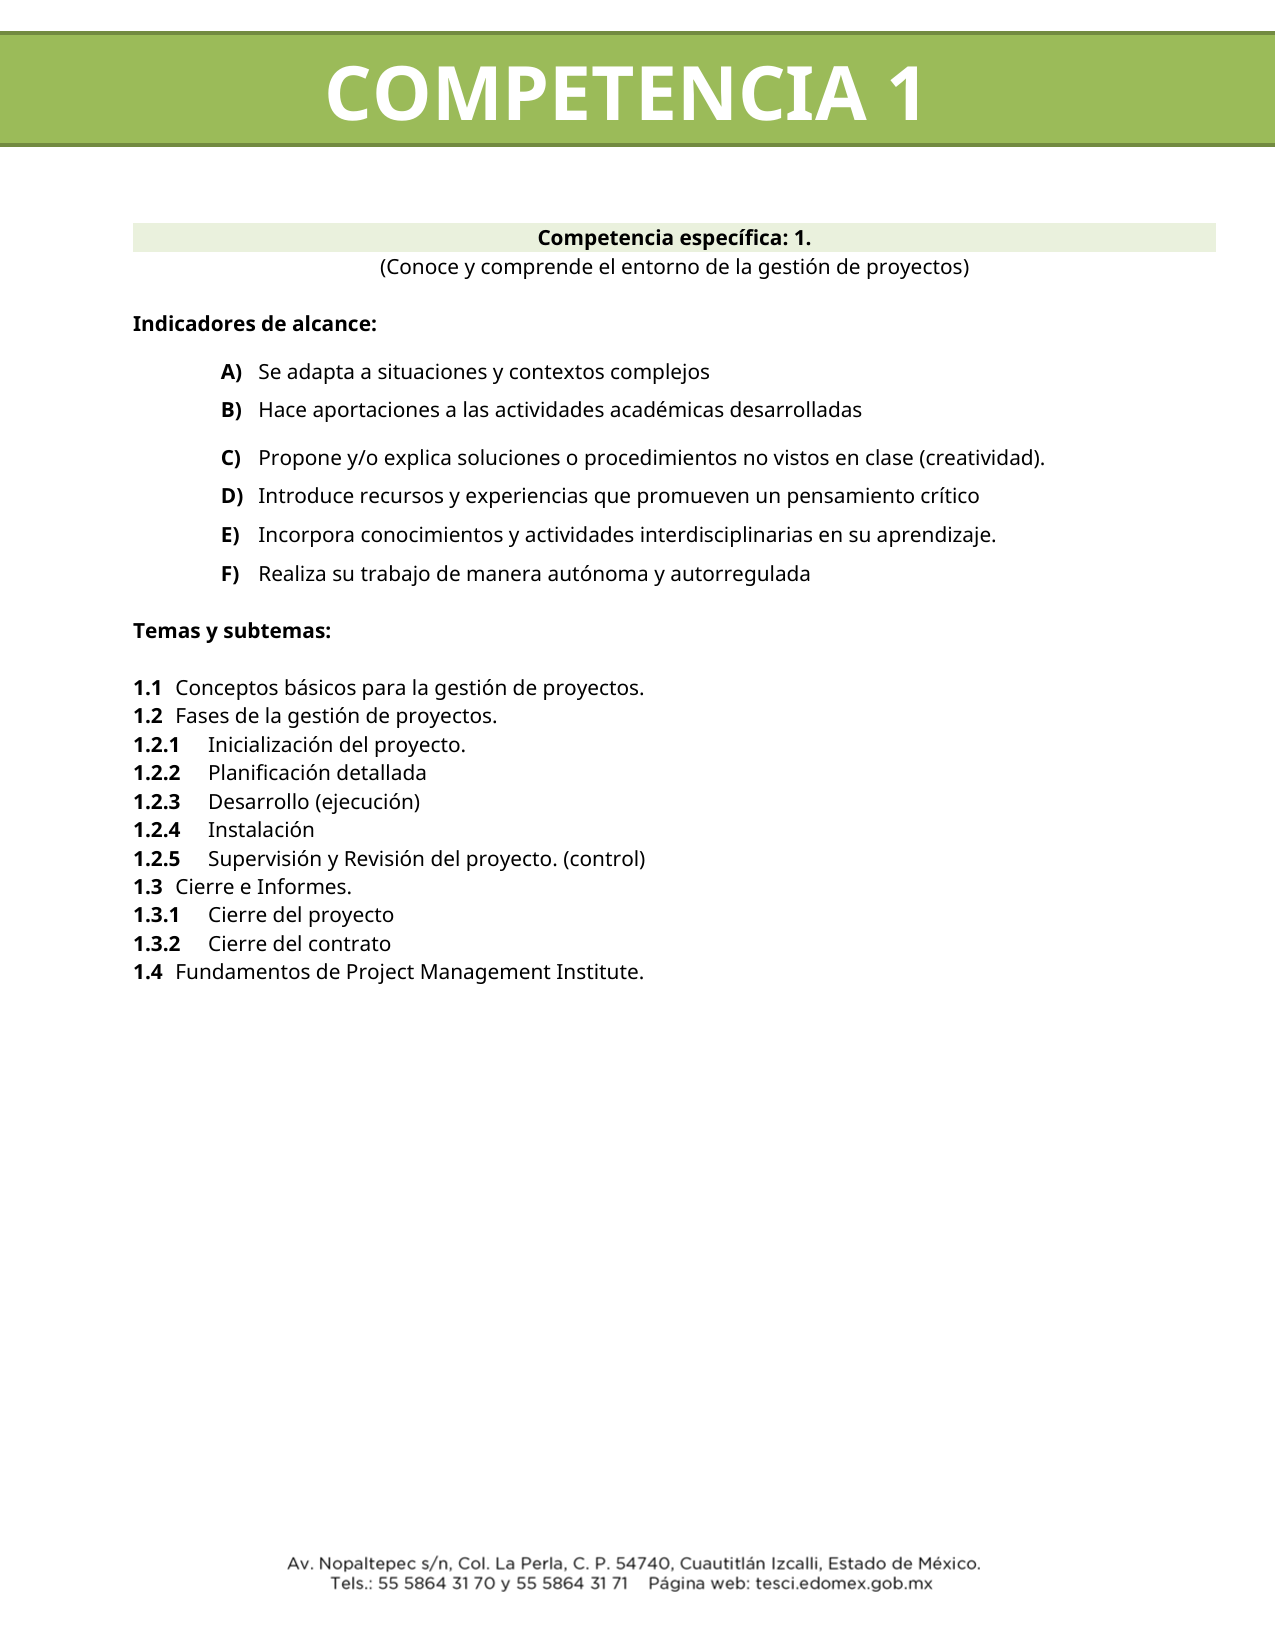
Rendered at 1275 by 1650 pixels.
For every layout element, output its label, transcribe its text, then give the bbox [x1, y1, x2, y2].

list Fases de la gestión de proyectos. [133, 702, 1216, 730]
text (Conoce y comprende el entorno de la gestión de proyectos) [133, 252, 1216, 280]
list Fundamentos de Project Management Institute. [133, 957, 1216, 986]
table_cell Propone y/o explica soluciones o procedimientos no vistos en clase (creatividad). [209, 433, 1139, 481]
list Cierre del proyecto [133, 901, 1216, 929]
list Cierre e Informes. [133, 872, 1216, 901]
table_cell Incorpora conocimientos y actividades interdisciplinarias en su aprendizaje. [209, 510, 1139, 559]
table_cell Introduce recursos y experiencias que promueven un pensamiento crítico [209, 481, 1139, 510]
list Inicialización del proyecto. [133, 730, 1216, 758]
list Cierre del contrato [133, 929, 1216, 957]
list Supervisión y Revisión del proyecto. (control) [133, 844, 1216, 872]
text Temas y subtemas: [133, 394, 1216, 645]
picture [0, 1496, 1264, 1637]
table_cell Realiza su trabajo de manera autónoma y autorregulada [209, 559, 1139, 616]
list Planificación detallada [133, 758, 1216, 787]
list Conceptos básicos para la gestión de proyectos. [133, 673, 1216, 702]
table_cell Hace aportaciones a las actividades académicas desarrolladas [209, 385, 1139, 433]
text Competencia específica: 1. [133, 223, 1216, 252]
list Instalación [133, 815, 1216, 844]
table_header Se adapta a situaciones y contextos complejos [209, 357, 1139, 385]
text Indicadores de alcance: [133, 309, 1216, 337]
list Desarrollo (ejecución) [133, 787, 1216, 815]
